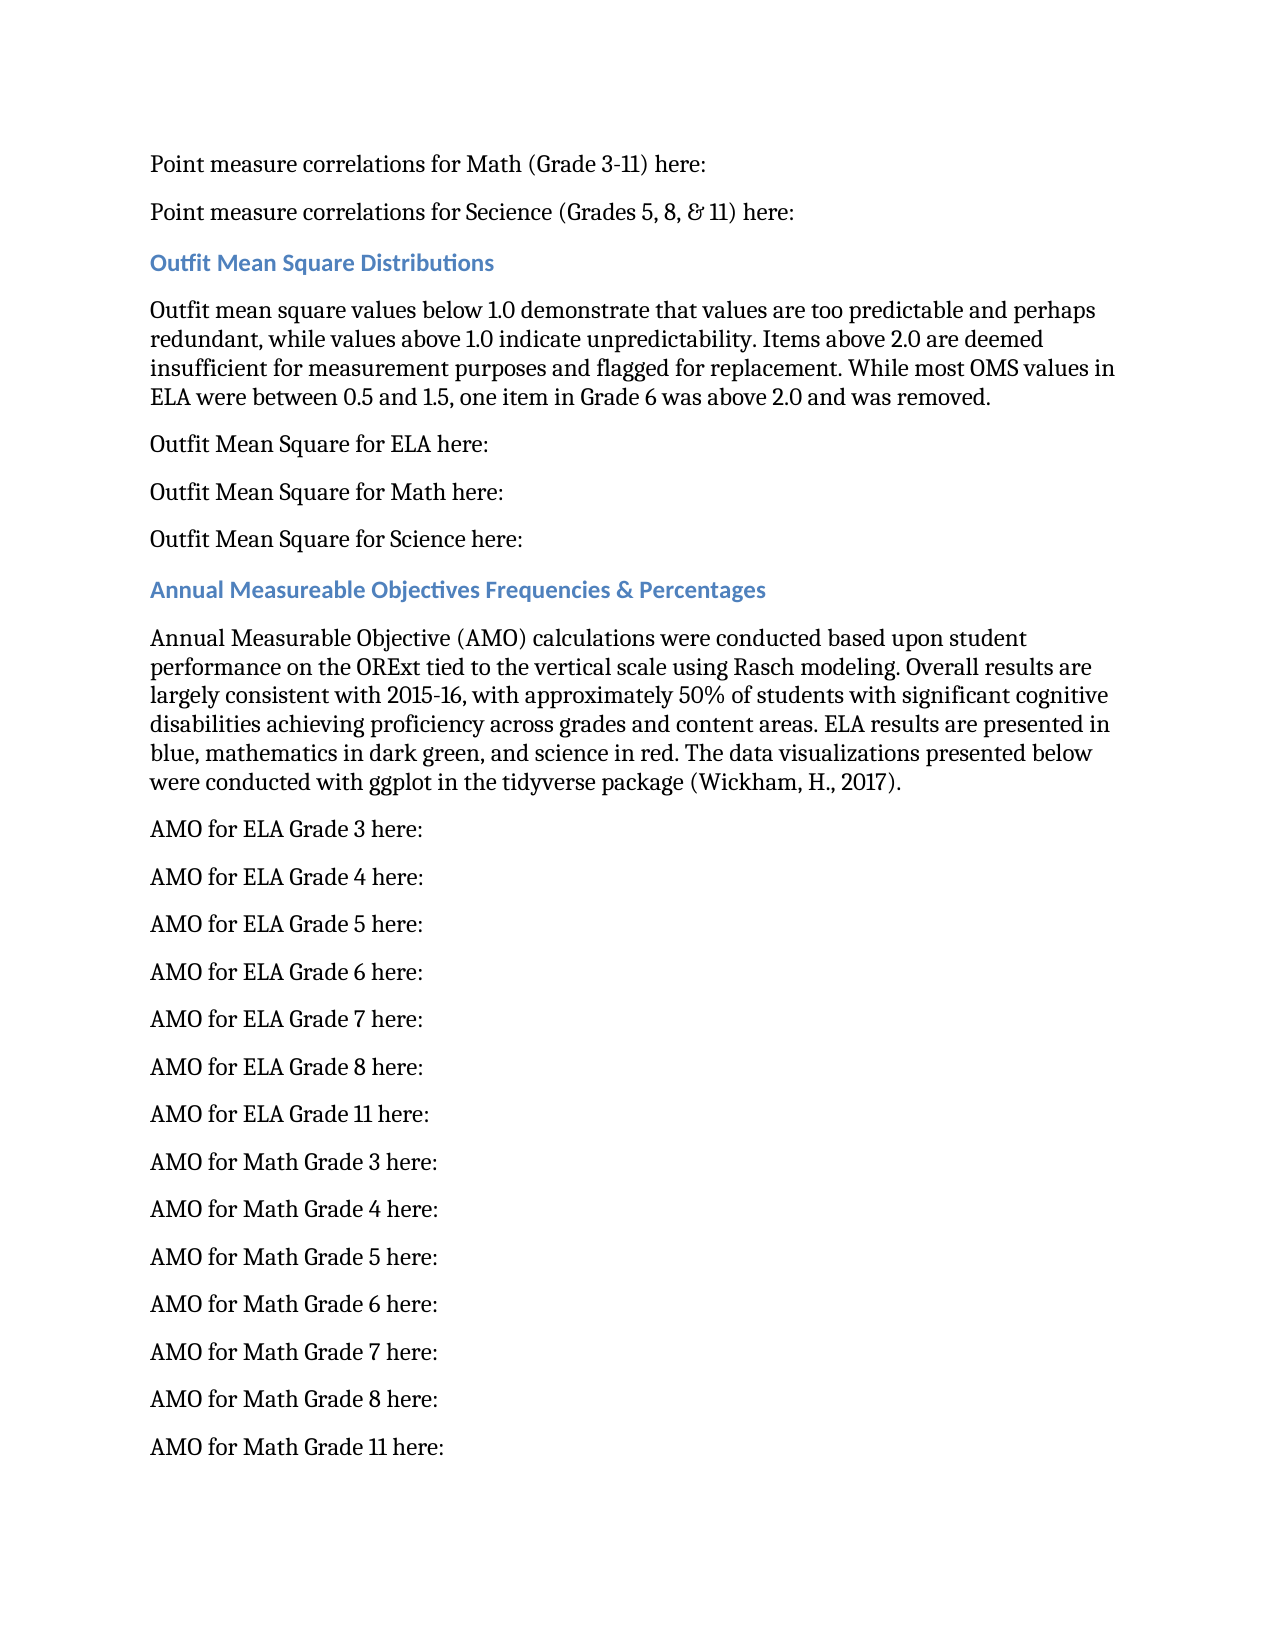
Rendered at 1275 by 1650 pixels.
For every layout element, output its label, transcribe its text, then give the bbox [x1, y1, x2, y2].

text AMO for ELA Grade 8 here: [150, 1053, 1125, 1081]
text AMO for Math Grade 3 here: [150, 1148, 1125, 1176]
text Outfit Mean Square for Science here: [150, 525, 1125, 554]
text AMO for Math Grade 6 here: [150, 1290, 1125, 1319]
text AMO for Math Grade 5 here: [150, 1243, 1125, 1271]
text AMO for ELA Grade 4 here: [150, 863, 1125, 891]
text Outfit Mean Square for Math here: [150, 478, 1125, 506]
text Annual Measurable Objective (AMO) calculations were conducted based upon student performance on the ORExt tied to the vertical scale using Rasch modeling. Overall results are largely consistent with 2015-16, with approximately 50% of students with significant cognitive disabilities achieving proficiency across grades and content areas. ELA results are presented in blue, mathematics in dark green, and science in red. The data visualizations presented below were conducted with ggplot in the tidyverse package (Wickham, H., 2017). [150, 624, 1125, 796]
text AMO for Math Grade 4 here: [150, 1195, 1125, 1224]
text AMO for Math Grade 7 here: [150, 1338, 1125, 1366]
text Outfit Mean Square for ELA here: [150, 430, 1125, 459]
subtitle Annual Measureable Objectives Frequencies & Percentages [150, 575, 1125, 605]
text AMO for Math Grade 8 here: [150, 1385, 1125, 1414]
text AMO for ELA Grade 3 here: [150, 815, 1125, 844]
text Outfit mean square values below 1.0 demonstrate that values are too predictable and perhaps redundant, while values above 1.0 indicate unpredictability. Items above 2.0 are deemed insufficient for measurement purposes and flagged for replacement. While most OMS values in ELA were between 0.5 and 1.5, one item in Grade 6 was above 2.0 and was removed. [150, 296, 1125, 411]
subtitle Outfit Mean Square Distributions [150, 247, 1125, 278]
text AMO for ELA Grade 7 here: [150, 1005, 1125, 1034]
text AMO for ELA Grade 6 here: [150, 958, 1125, 986]
text AMO for ELA Grade 11 here: [150, 1100, 1125, 1129]
text AMO for Math Grade 11 here: [150, 1433, 1125, 1461]
text AMO for ELA Grade 5 here: [150, 910, 1125, 939]
text Point measure correlations for Math (Grade 3-11) here: [150, 150, 1125, 179]
text Point measure correlations for Secience (Grades 5, 8, & 11) here: [150, 197, 1125, 226]
